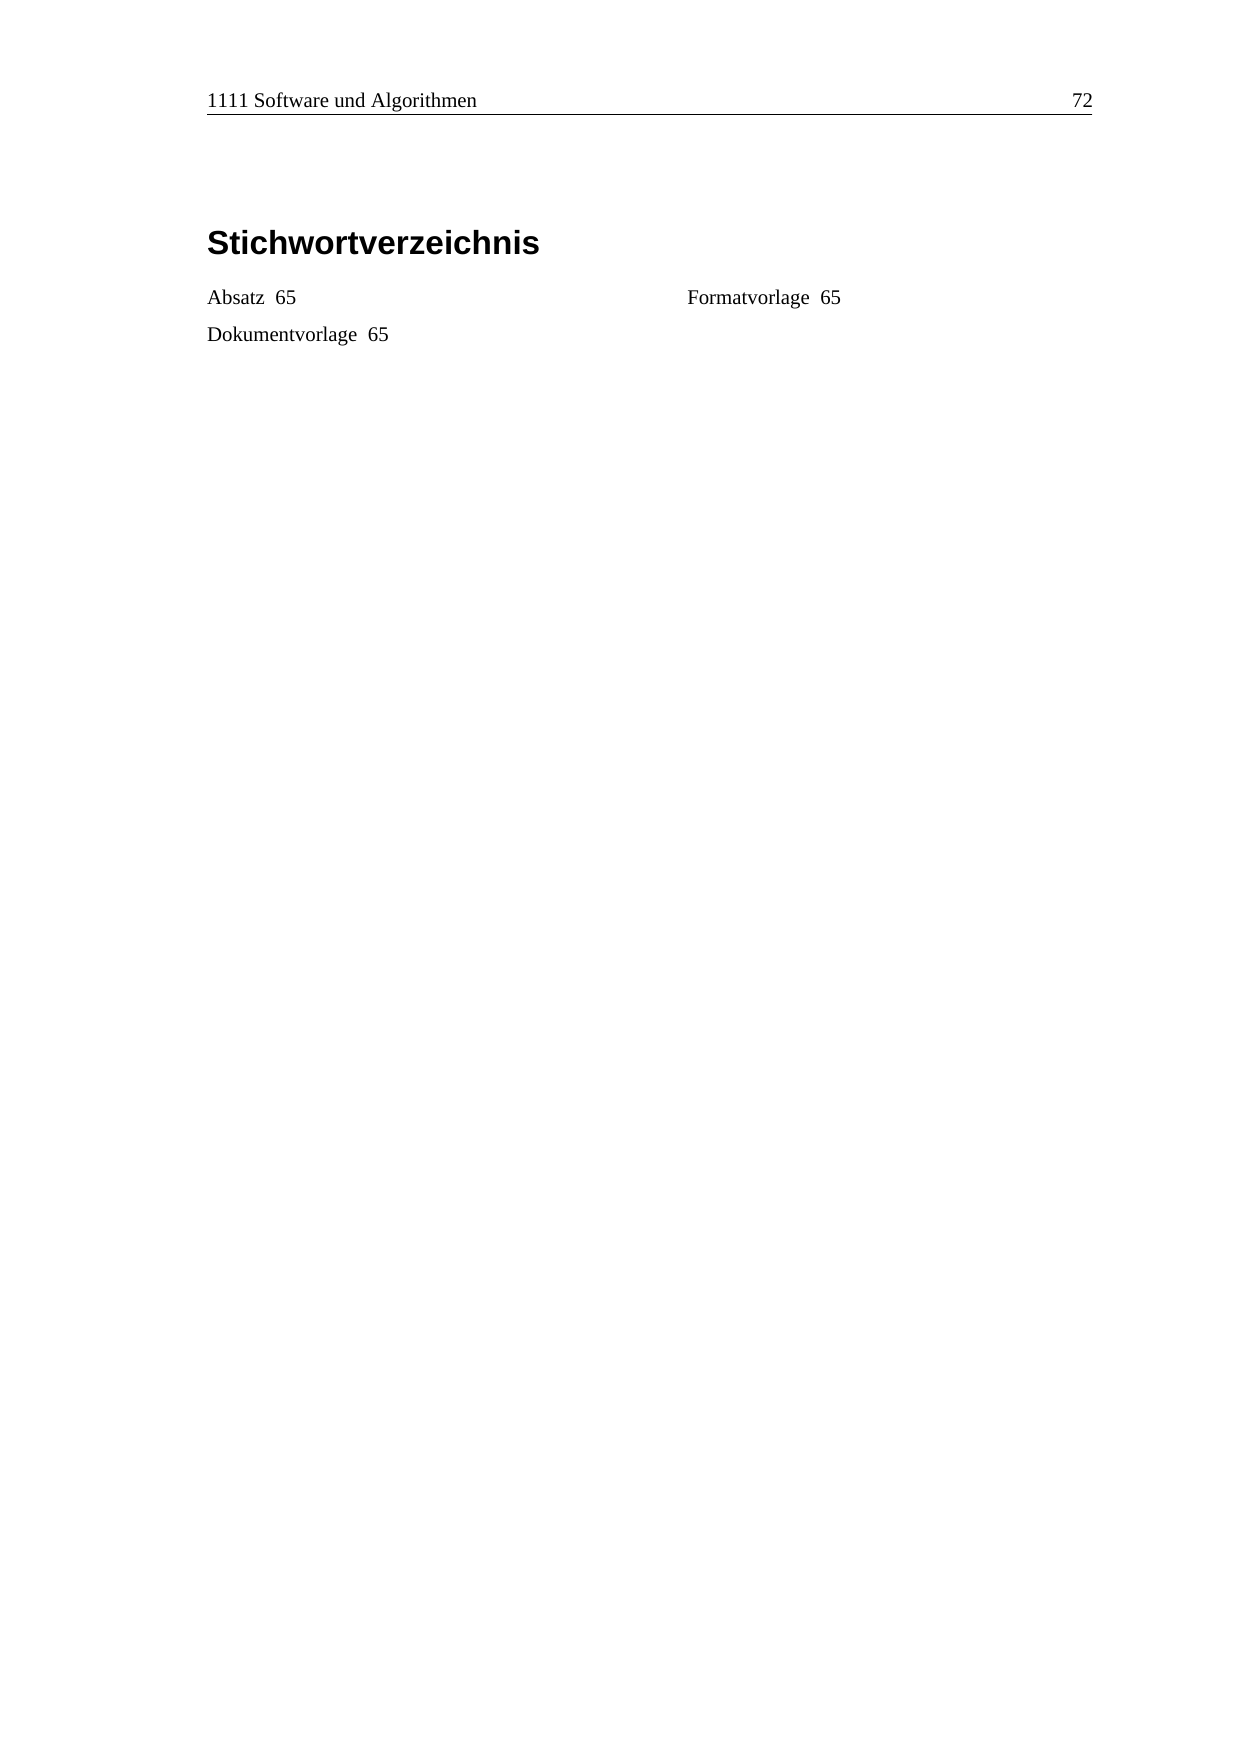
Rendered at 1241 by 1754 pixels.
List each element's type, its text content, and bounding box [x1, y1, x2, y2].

text Dokumentvorlage 65 [207, 322, 612, 346]
text Formatvorlage 65 [687, 285, 1092, 309]
subtitle Stichwortverzeichnis [207, 223, 1092, 261]
text Absatz 65 [207, 285, 612, 309]
